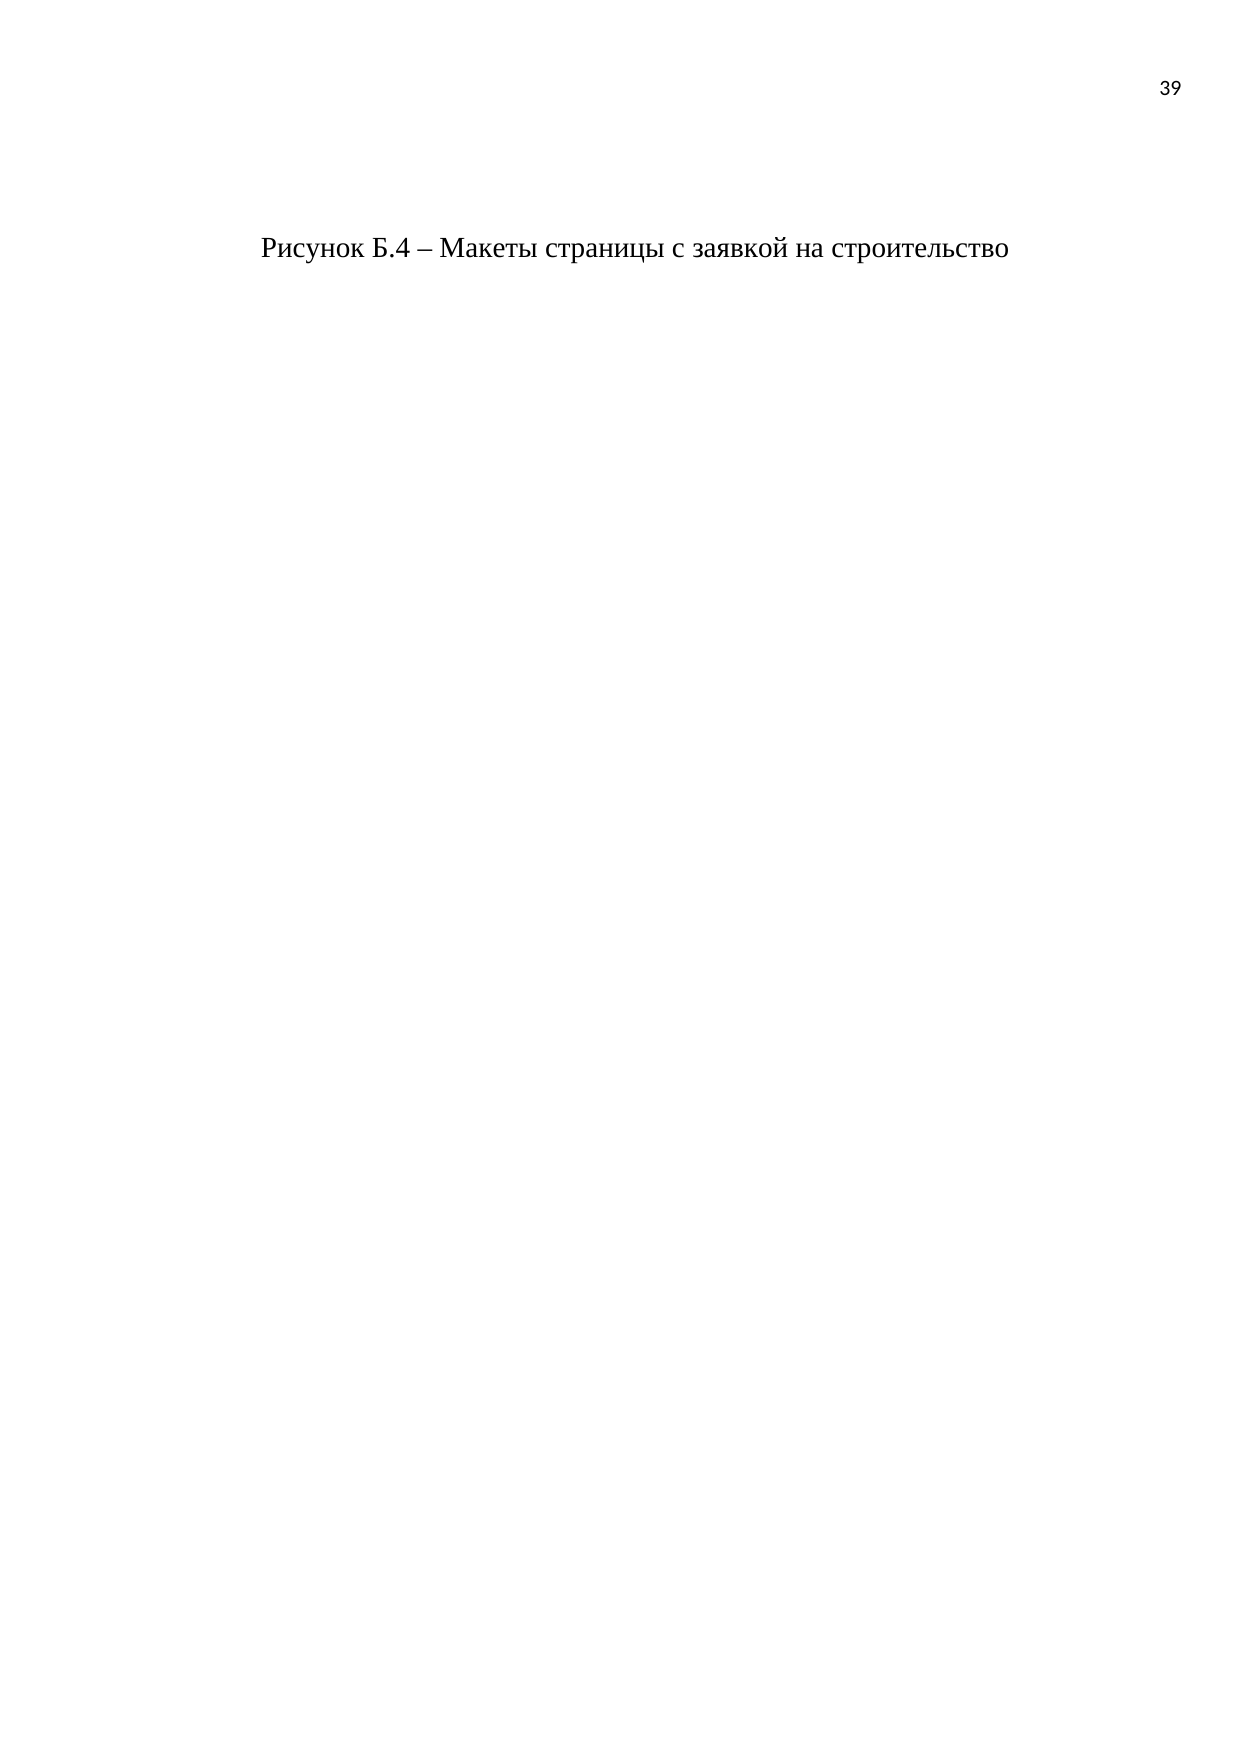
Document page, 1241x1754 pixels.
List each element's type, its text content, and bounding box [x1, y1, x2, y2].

text Рисунок Б.4 – Макеты страницы с заявкой на строительство [136, 230, 1181, 263]
